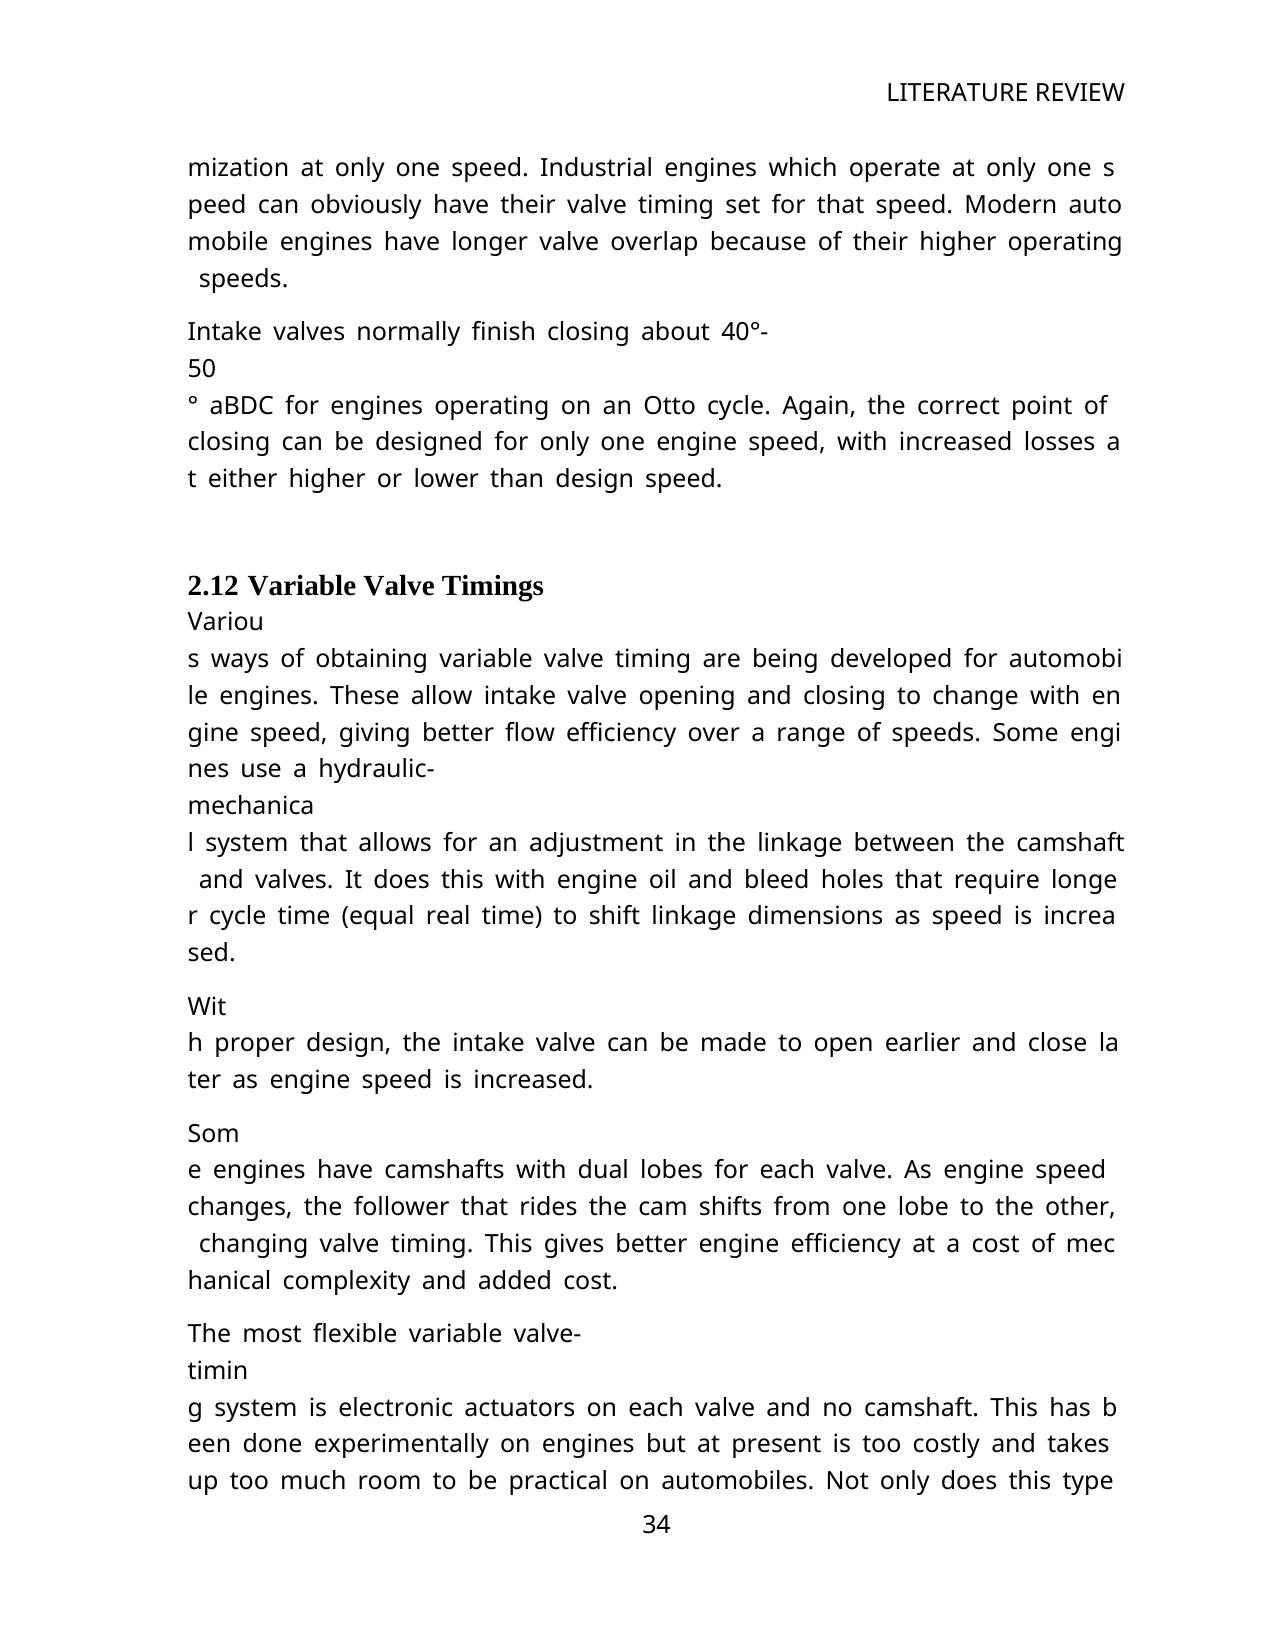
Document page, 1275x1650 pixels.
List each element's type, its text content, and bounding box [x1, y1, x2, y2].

subtitle Variable Valve Timings [187, 568, 1125, 601]
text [187, 1316, 1125, 1497]
text Some_engines_have_camshafts_with_dual_lobes_for_each_valve._As_engine_speed_changes,_the_follower_that_rides_the_cam_shifts_from_one_lobe_to_the_other,_changing_valve_timing._This_gives_better_engine_efficiency_at_a_cost_of_mechanical_complexity_and_added_cost. [187, 1115, 1125, 1296]
text Intake_valves_normally_finish_closing_about_40°-50°_aBDC_for_engines_operating_on_an_Otto_cycle._Again,_the_correct_point_of_closing_can_be_designed_for_only_one_engine_speed,_with_increased_losses_at_either_higher_or_lower_than_design_speed. [187, 314, 1125, 495]
text Various_ways_of_obtaining_variable_valve_timing_are_being_developed_for_automobile_engines._These_allow_intake_valve_opening_and_closing_to_change_with_engine_speed,_giving_better_flow_efficiency_over_a_range_of_speeds._Some_engines_use_a_hydraulic-mechanical_system_that_allows_for_an_adjustment_in_the_linkage_between_the_camshaft_and_valves._It_does_this_with_engine_oil_and_bleed_holes_that_require_longer_cycle_time_(equal_real_time)_to_shift_linkage_dimensions_as_speed_is_increased. [187, 604, 1125, 969]
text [187, 150, 1125, 294]
text With_proper_design,_the_intake_valve_can_be_made_to_open_earlier_and_close_later_as_engine_speed_is_increased. [187, 988, 1125, 1096]
